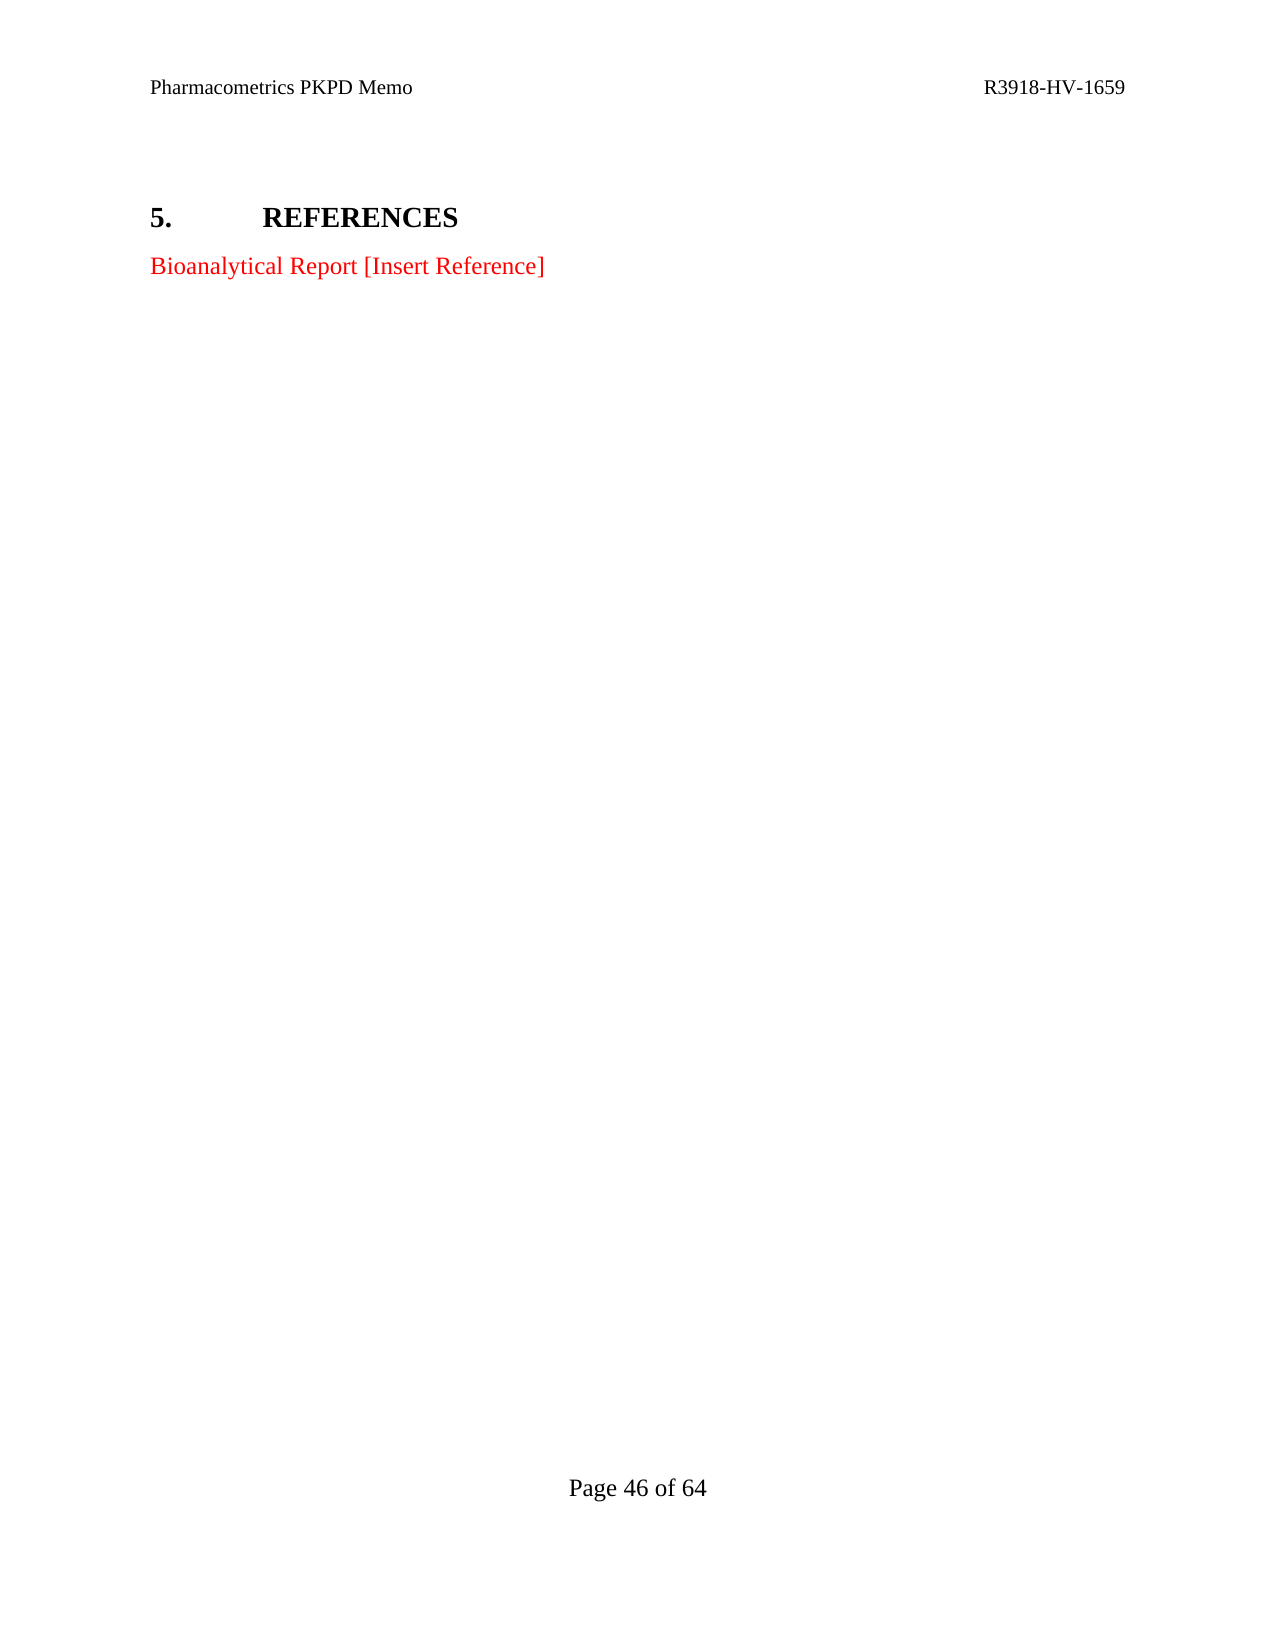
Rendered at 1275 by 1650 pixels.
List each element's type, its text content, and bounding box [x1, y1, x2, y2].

text Bioanalytical Report [Insert Reference] [150, 251, 1125, 280]
subtitle References [150, 200, 1125, 233]
